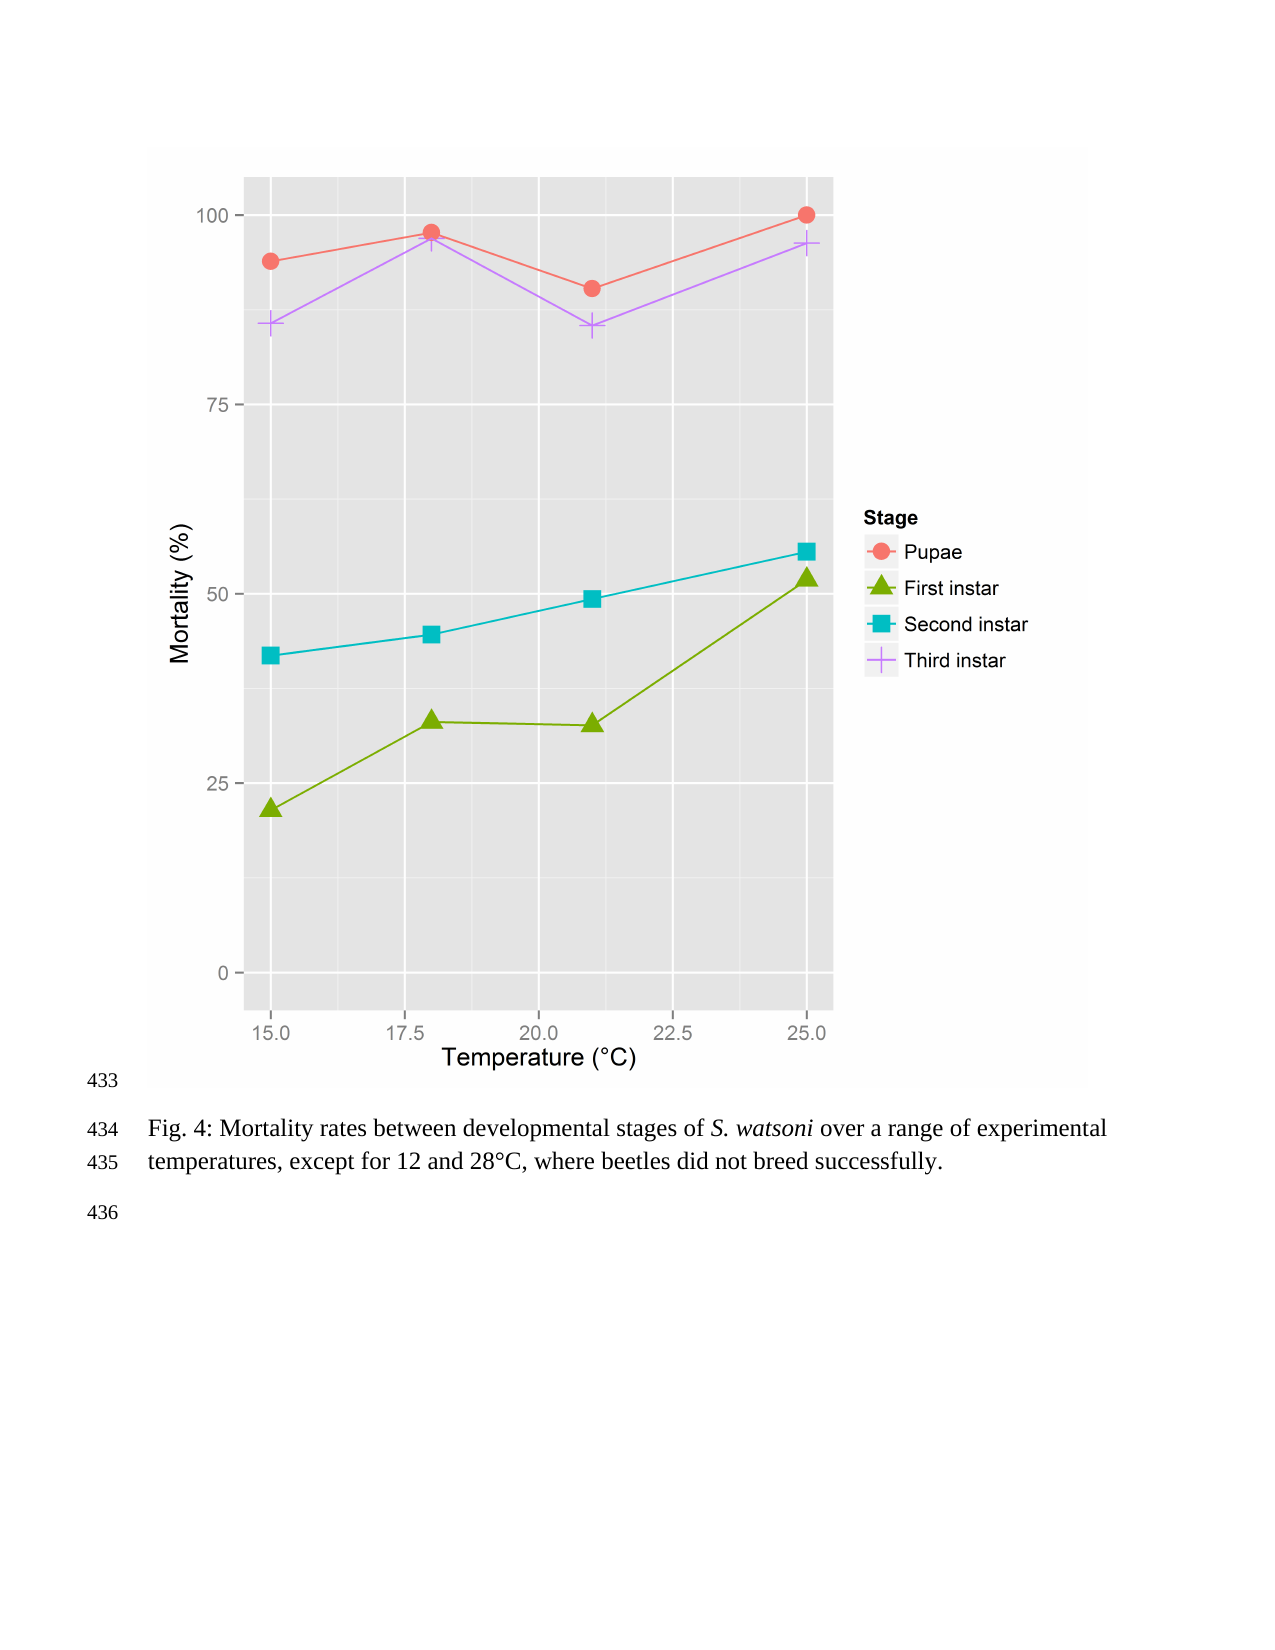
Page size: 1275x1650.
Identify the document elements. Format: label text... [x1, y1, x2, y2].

text Fig. 4: Mortality rates between developmental stages of S. watsoni over a range of experimental temperatures, except for 12 and 28°C, where beetles did not breed successfully. [148, 1113, 1127, 1175]
picture [147, 147, 1088, 1088]
